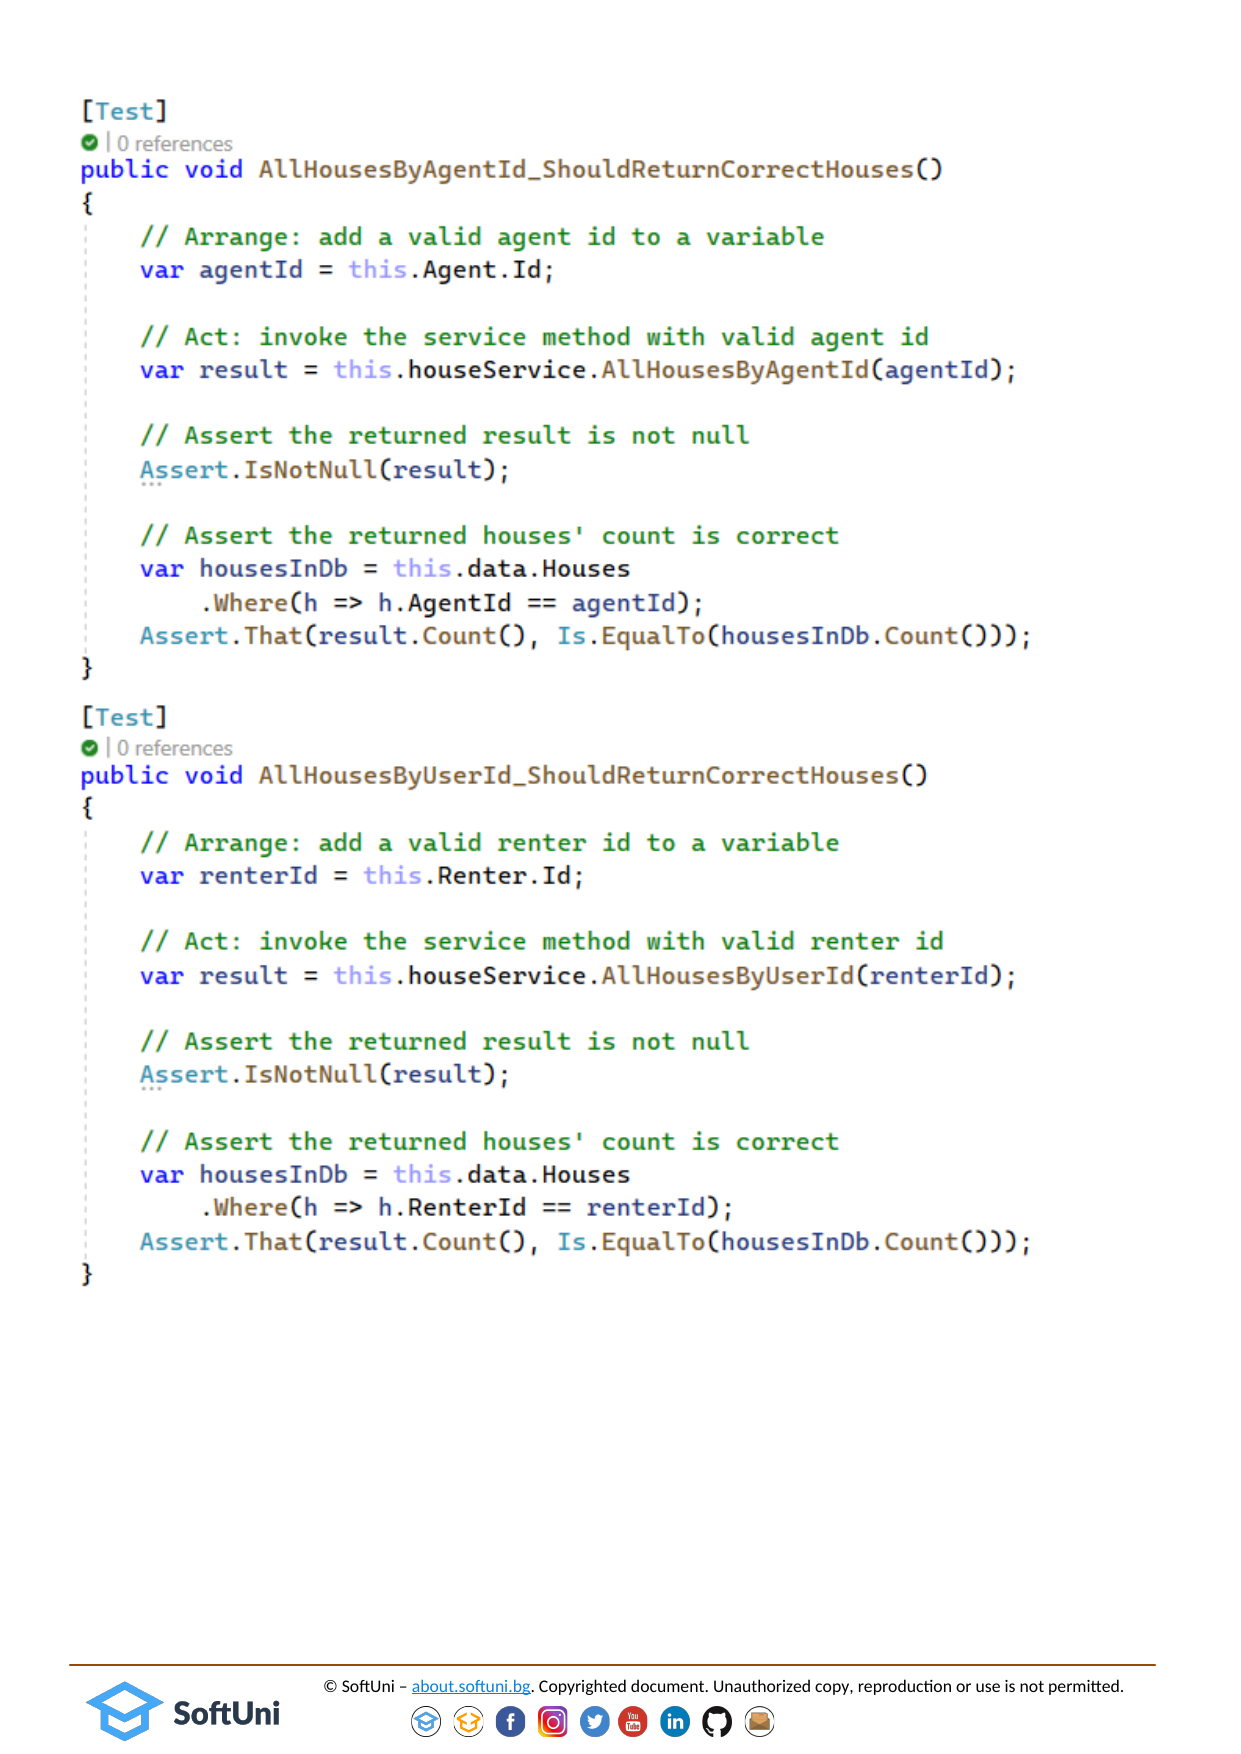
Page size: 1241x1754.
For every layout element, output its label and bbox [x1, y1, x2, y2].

picture [411, 1706, 441, 1737]
picture [76, 95, 1034, 685]
picture [495, 1706, 526, 1737]
picture [453, 1706, 484, 1737]
picture [744, 1706, 775, 1737]
picture [538, 1706, 568, 1737]
picture [618, 1706, 648, 1737]
picture [681, 1728, 690, 1737]
picture [674, 1719, 683, 1728]
picture [660, 1706, 669, 1715]
picture [702, 1706, 732, 1737]
picture [580, 1706, 610, 1737]
picture [79, 1675, 286, 1747]
picture [76, 701, 1034, 1291]
picture [660, 1728, 669, 1737]
picture [681, 1706, 690, 1715]
